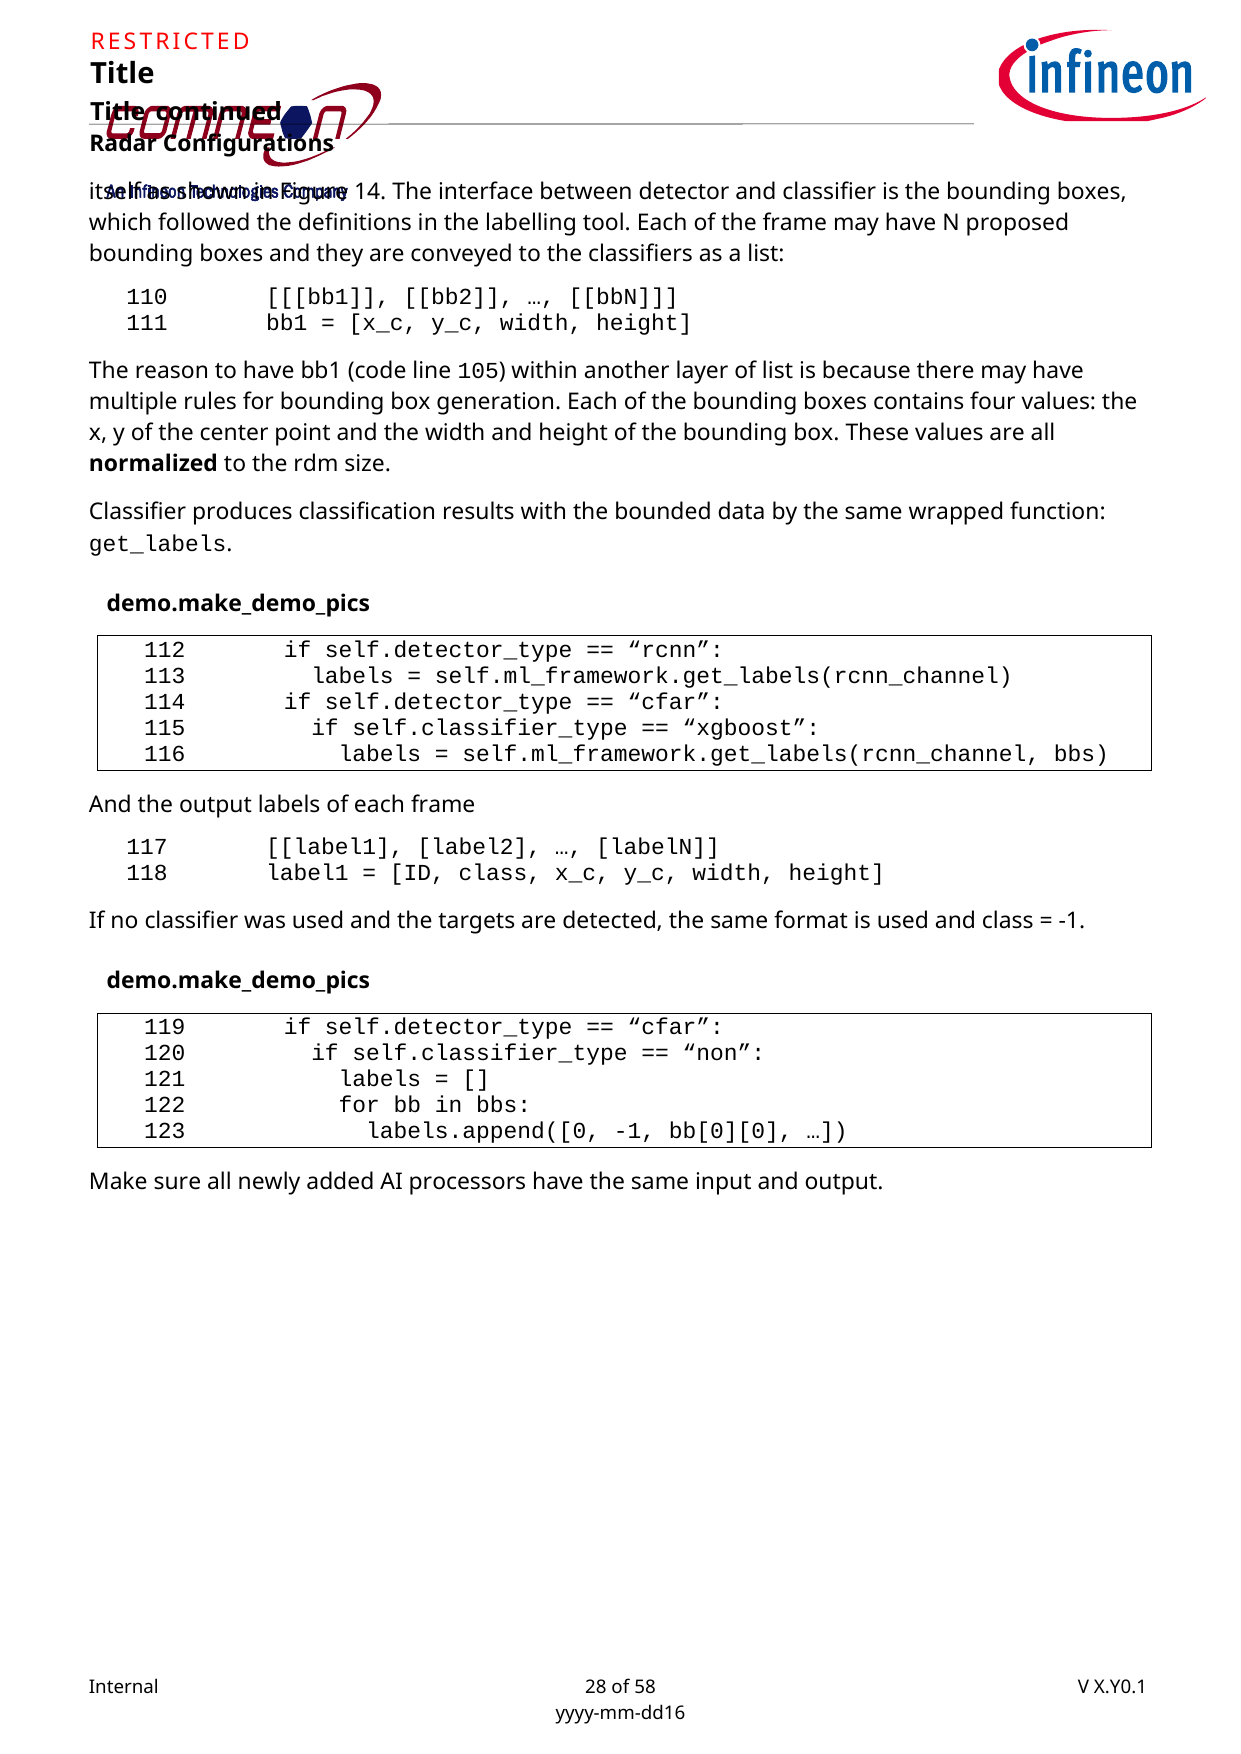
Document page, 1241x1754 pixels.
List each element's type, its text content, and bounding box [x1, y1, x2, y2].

table_header demo.make_demo_pics [98, 952, 1152, 1012]
table_cell if self.detector_type == “cfar”: if self.classifier_type == “non”: labels = [] for bb in bbs: labels.append([0, -1, bb[0][0], …]) [98, 1014, 1151, 1147]
text [[[bb1]], [[bb2]], …, [[bbN]]] [126, 285, 1152, 311]
text The reason to have bb1 (code line 105) within another layer of list is because there may have multiple rules for bounding box generation. Each of the bounding boxes contains four values: the x, y of the center point and the width and height of the bounding box. These values are all normalized to the rdm size. [89, 353, 1152, 479]
text And the output labels of each frame [89, 788, 1152, 819]
text Make sure all newly added AI processors have the same input and output. [89, 1165, 1152, 1196]
text bb1 = [x_c, y_c, width, height] [126, 311, 1152, 337]
text Classifier produces classification results with the bounded data by the same wrapped function: get_labels. [89, 495, 1152, 558]
table_header demo.make_demo_pics [98, 575, 1152, 635]
table_cell if self.detector_type == “rcnn”: labels = self.ml_framework.get_labels(rcnn_channel) if self.detector_type == “cfar”: if self.classifier_type == “xgboost”: labels = self.ml_framework.get_labels(rcnn_channel, bbs) [98, 636, 1151, 770]
text If no classifier was used and the targets are detected, the same format is used and class = -1. [89, 904, 1152, 935]
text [89, 174, 1152, 268]
text label1 = [ID, class, x_c, y_c, width, height] [126, 861, 1152, 887]
text [[label1], [label2], …, [labelN]] [126, 836, 1152, 861]
